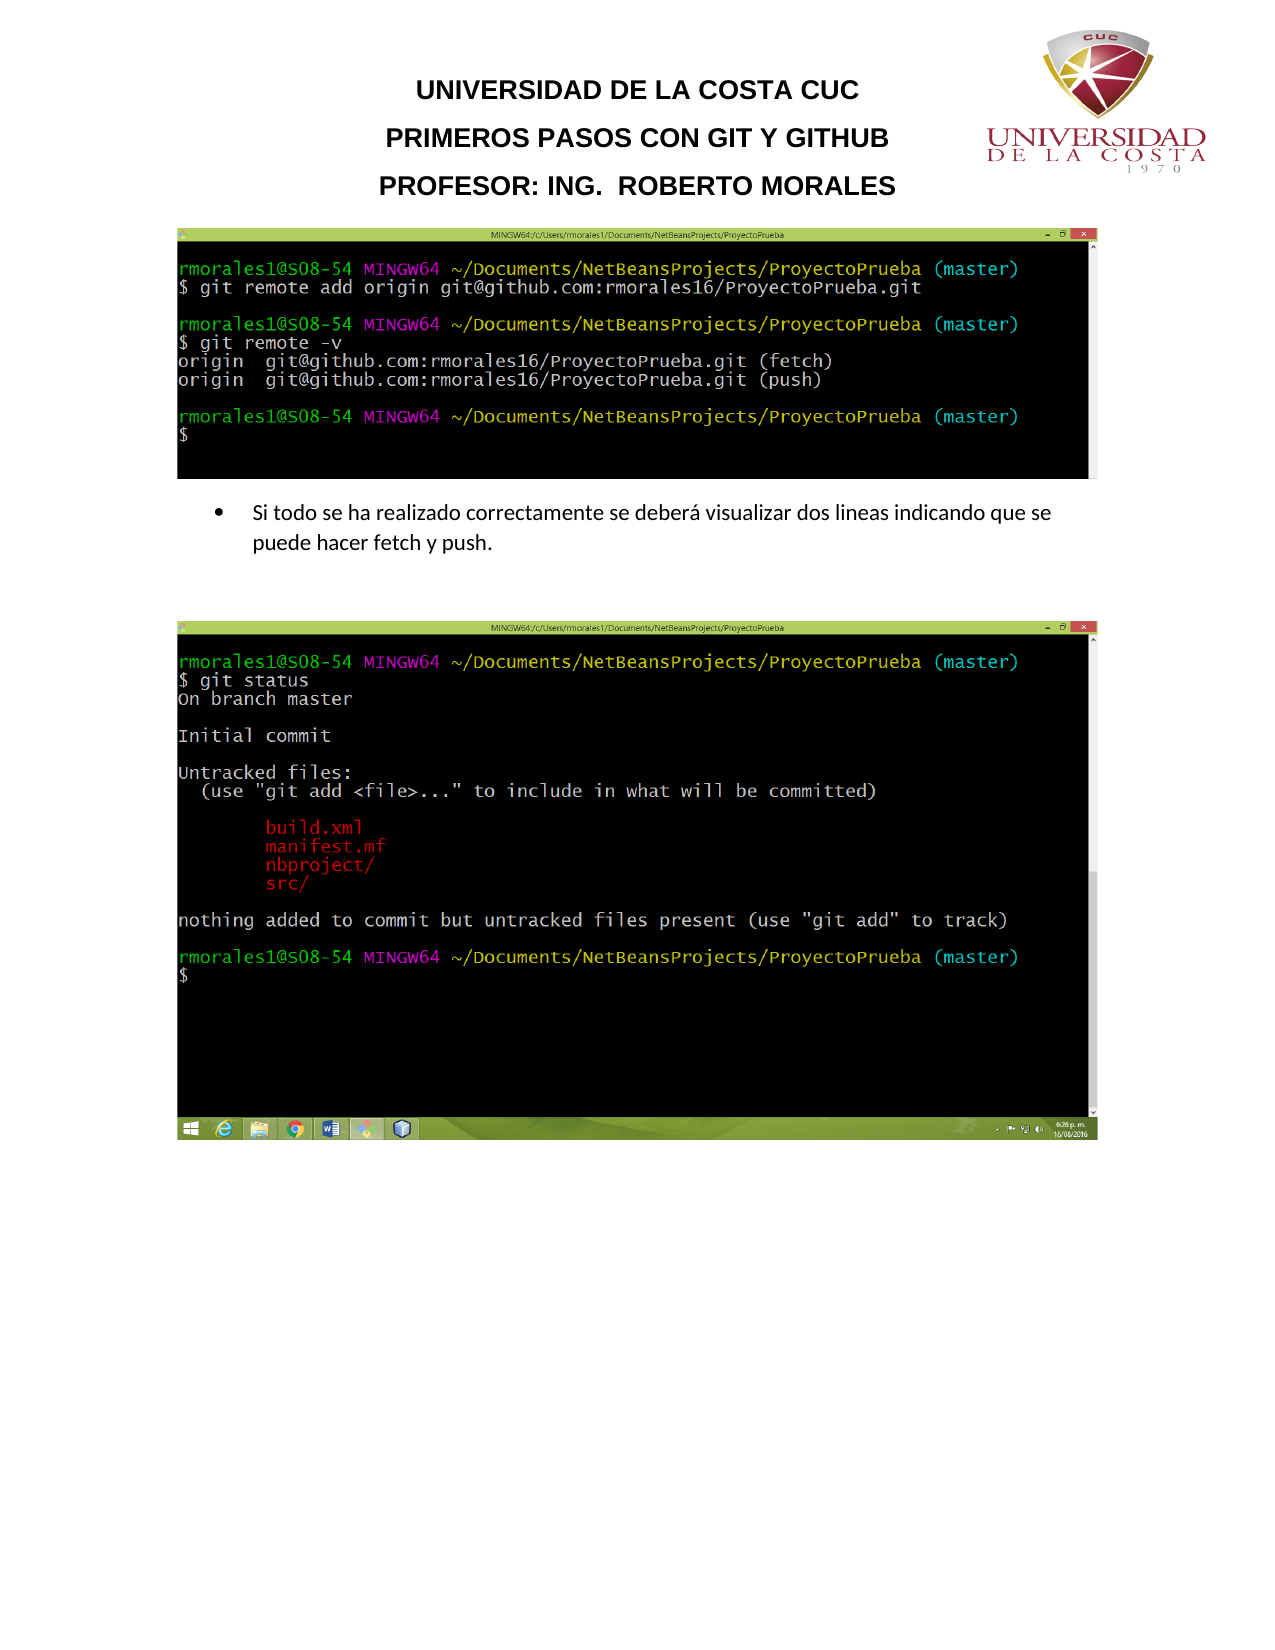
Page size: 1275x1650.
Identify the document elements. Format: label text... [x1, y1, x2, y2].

picture [983, 16, 1209, 185]
picture [177, 228, 1098, 479]
picture [177, 621, 1098, 1140]
list Si todo se ha realizado correctamente se deberá visualizar dos lineas indicando que se puede hacer fetch y push. [215, 498, 1098, 556]
